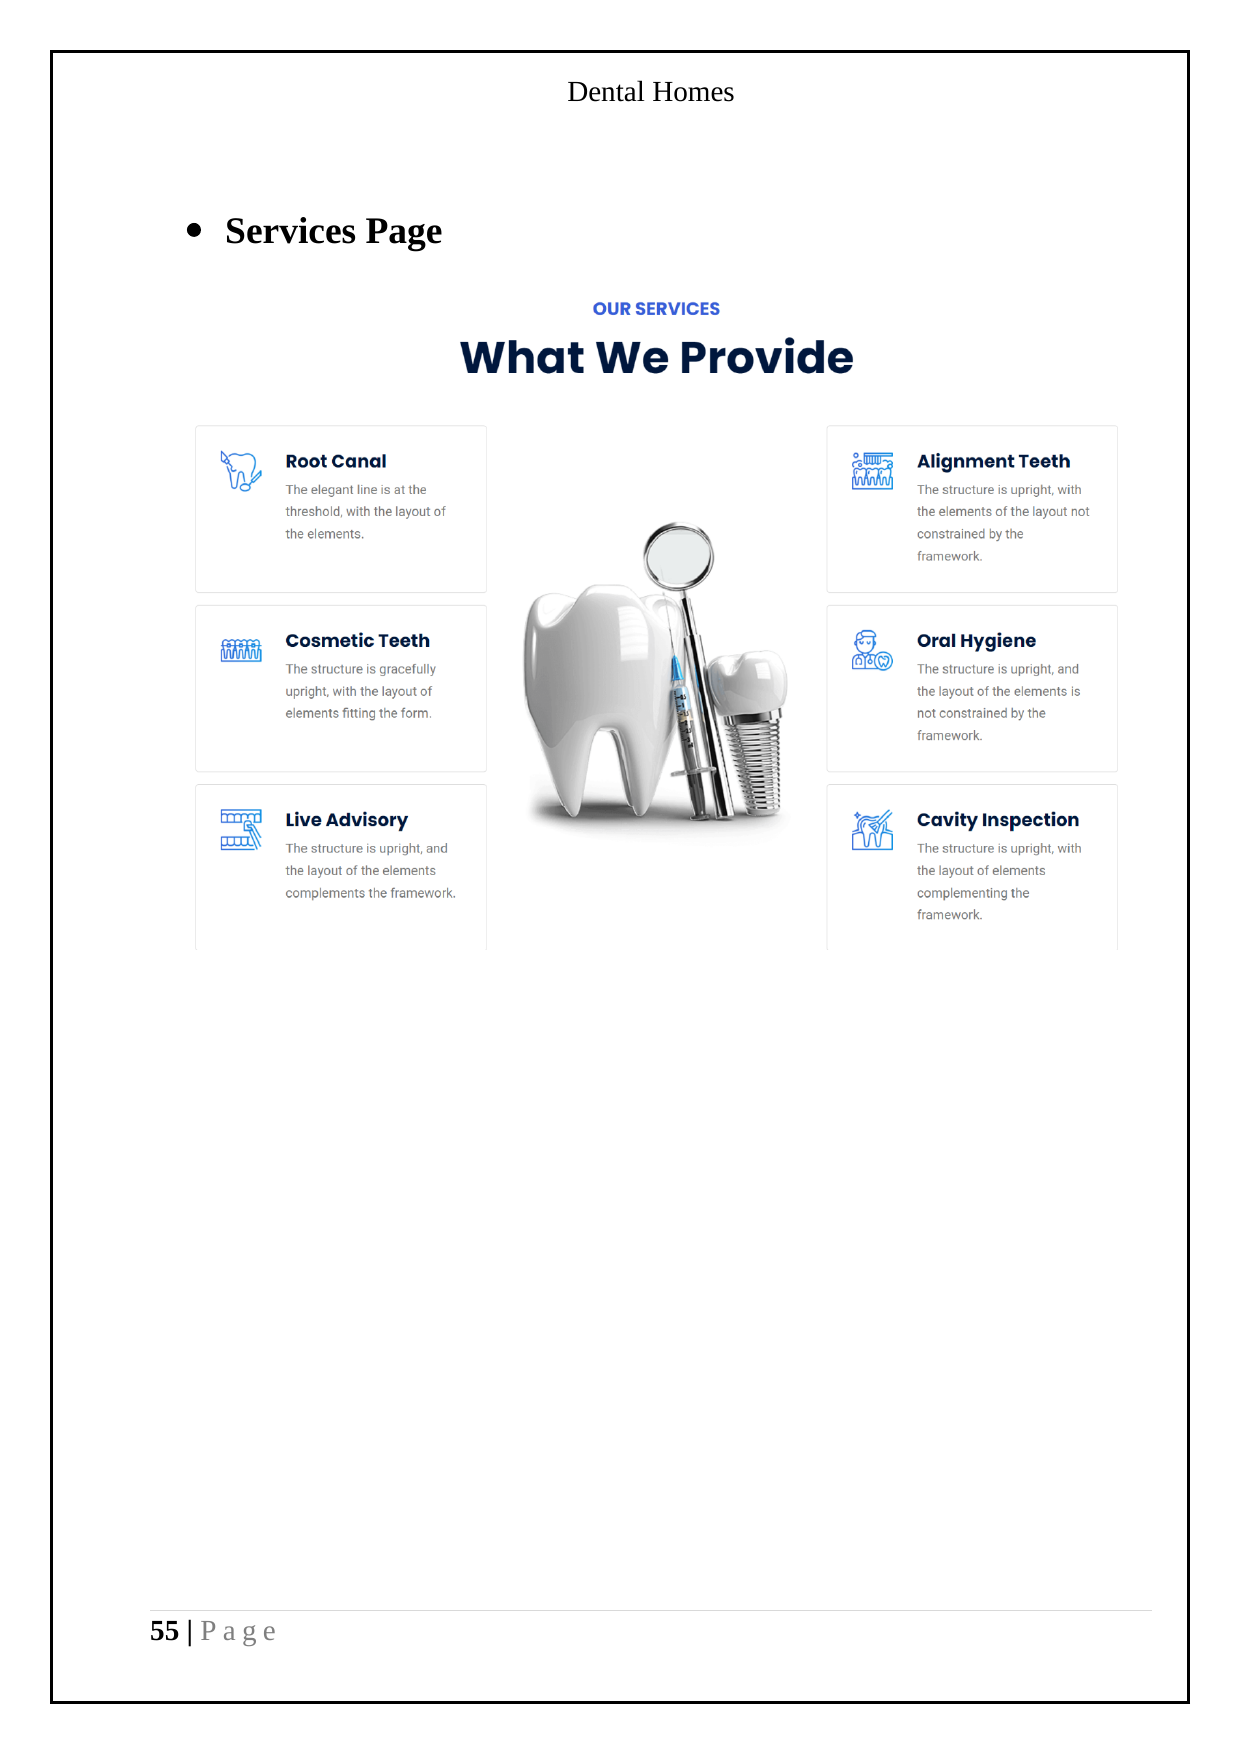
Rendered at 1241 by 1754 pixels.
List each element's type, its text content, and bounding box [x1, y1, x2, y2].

list Services Page [187, 208, 1152, 251]
picture [150, 271, 1152, 950]
